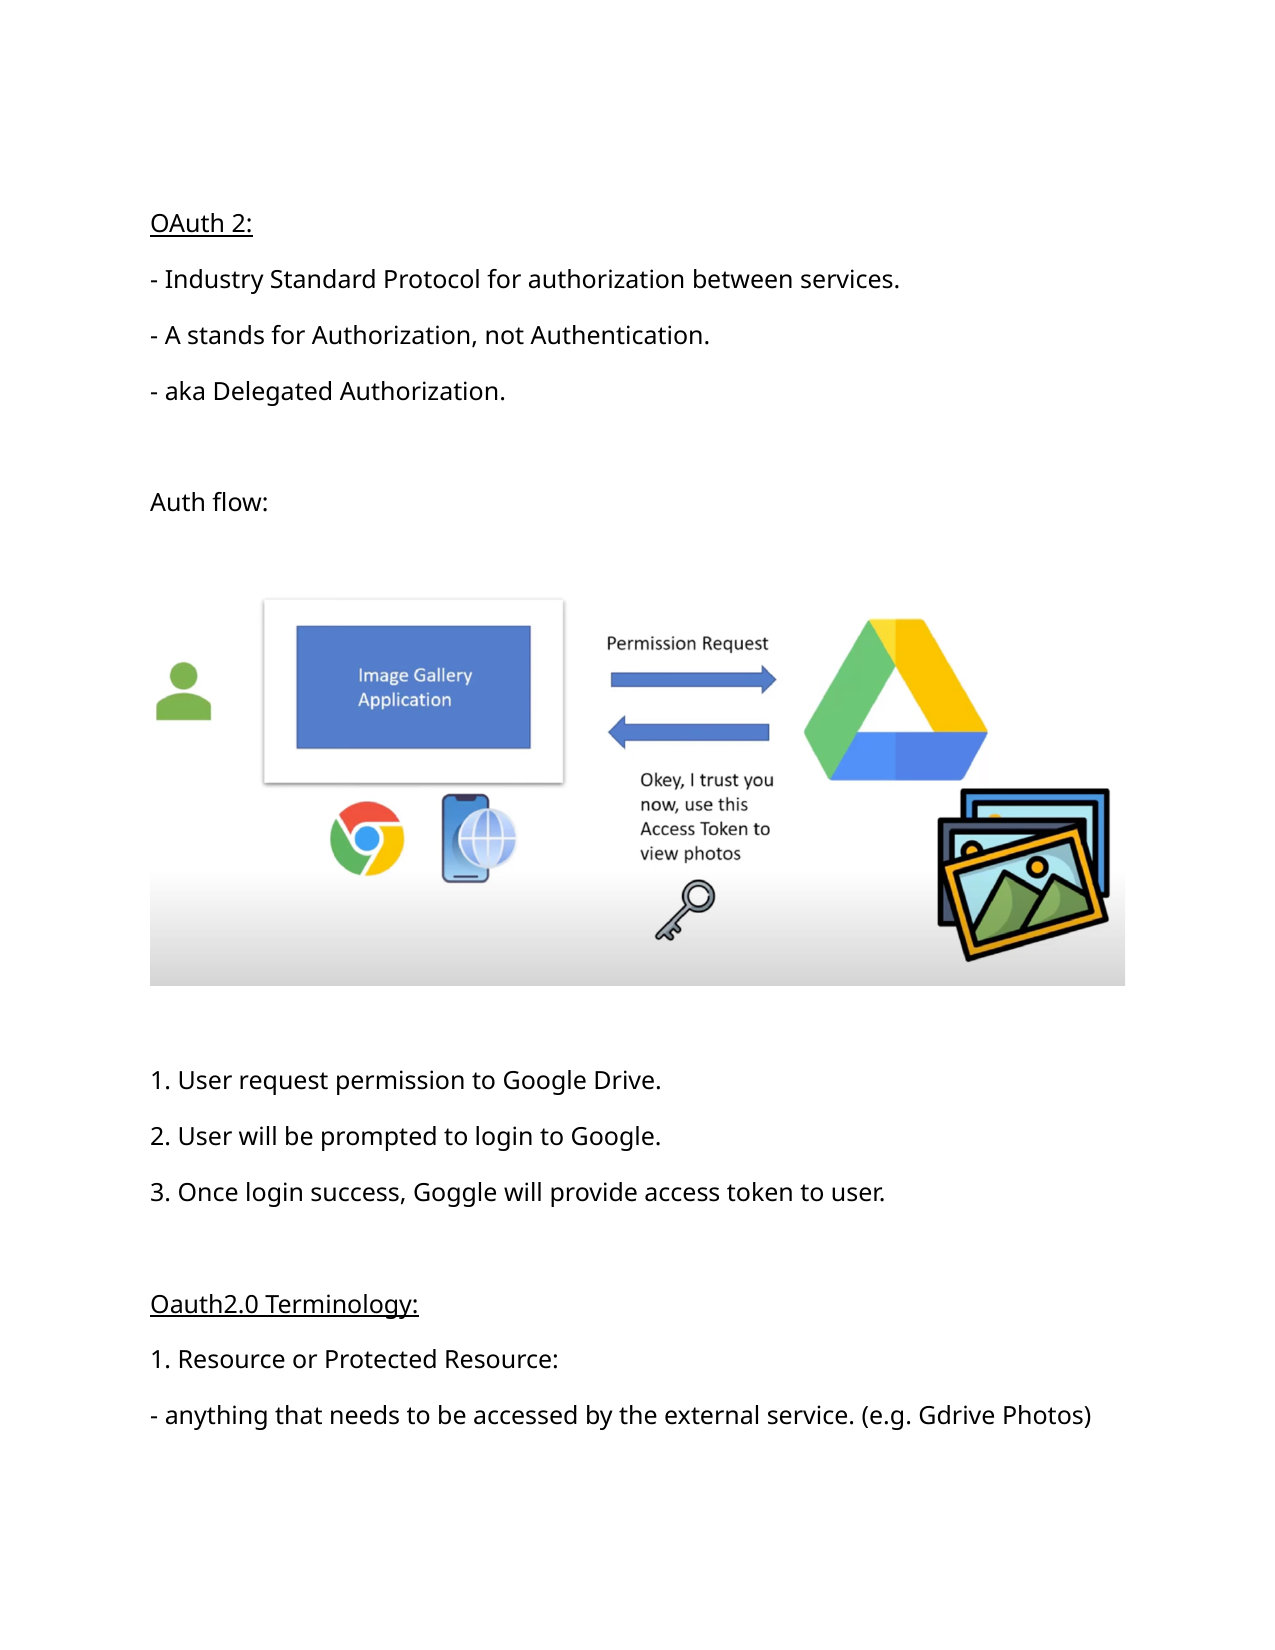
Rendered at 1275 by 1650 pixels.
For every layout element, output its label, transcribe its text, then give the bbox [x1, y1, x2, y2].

text 2. User will be prompted to login to Google. [150, 1119, 1125, 1153]
text - anything that needs to be accessed by the external service. (e.g. Gdrive Photos) [150, 1398, 1125, 1432]
text - aka Delegated Authorization. [150, 373, 1125, 407]
text 1. Resource or Protected Resource: [150, 1342, 1125, 1376]
picture [150, 540, 1125, 986]
text - Industry Standard Protocol for authorization between services. [150, 262, 1125, 296]
text OAuth 2: [150, 206, 1125, 240]
text 1. User request permission to Google Drive. [150, 1063, 1125, 1097]
text 3. Once login success, Goggle will provide access token to user. [150, 1175, 1125, 1209]
text Auth flow: [150, 485, 1125, 519]
text - A stands for Authorization, not Authentication. [150, 317, 1125, 352]
text Oauth2.0 Terminology: [150, 1286, 1125, 1320]
